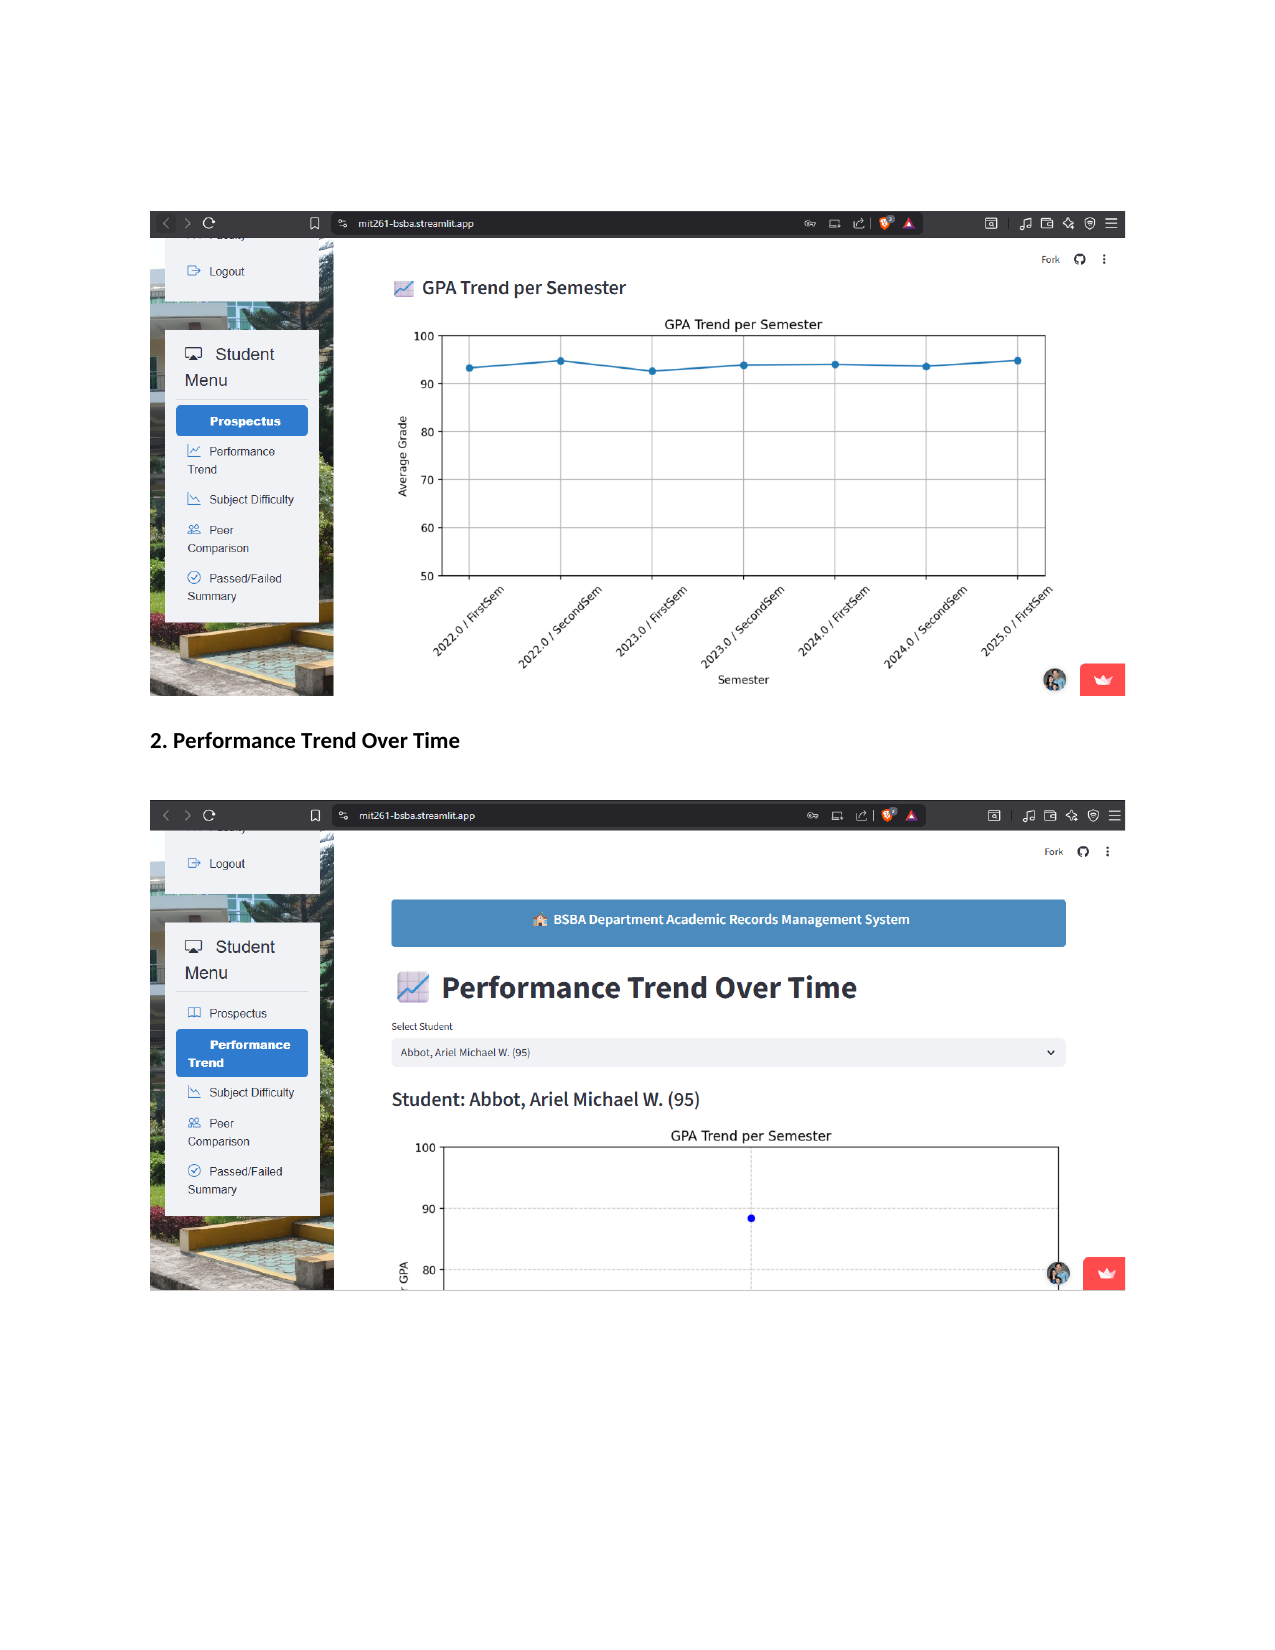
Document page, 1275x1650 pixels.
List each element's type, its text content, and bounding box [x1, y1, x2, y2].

picture [150, 211, 1125, 696]
subtitle 2. Performance Trend Over Time [150, 726, 1125, 754]
picture [150, 800, 1125, 1291]
